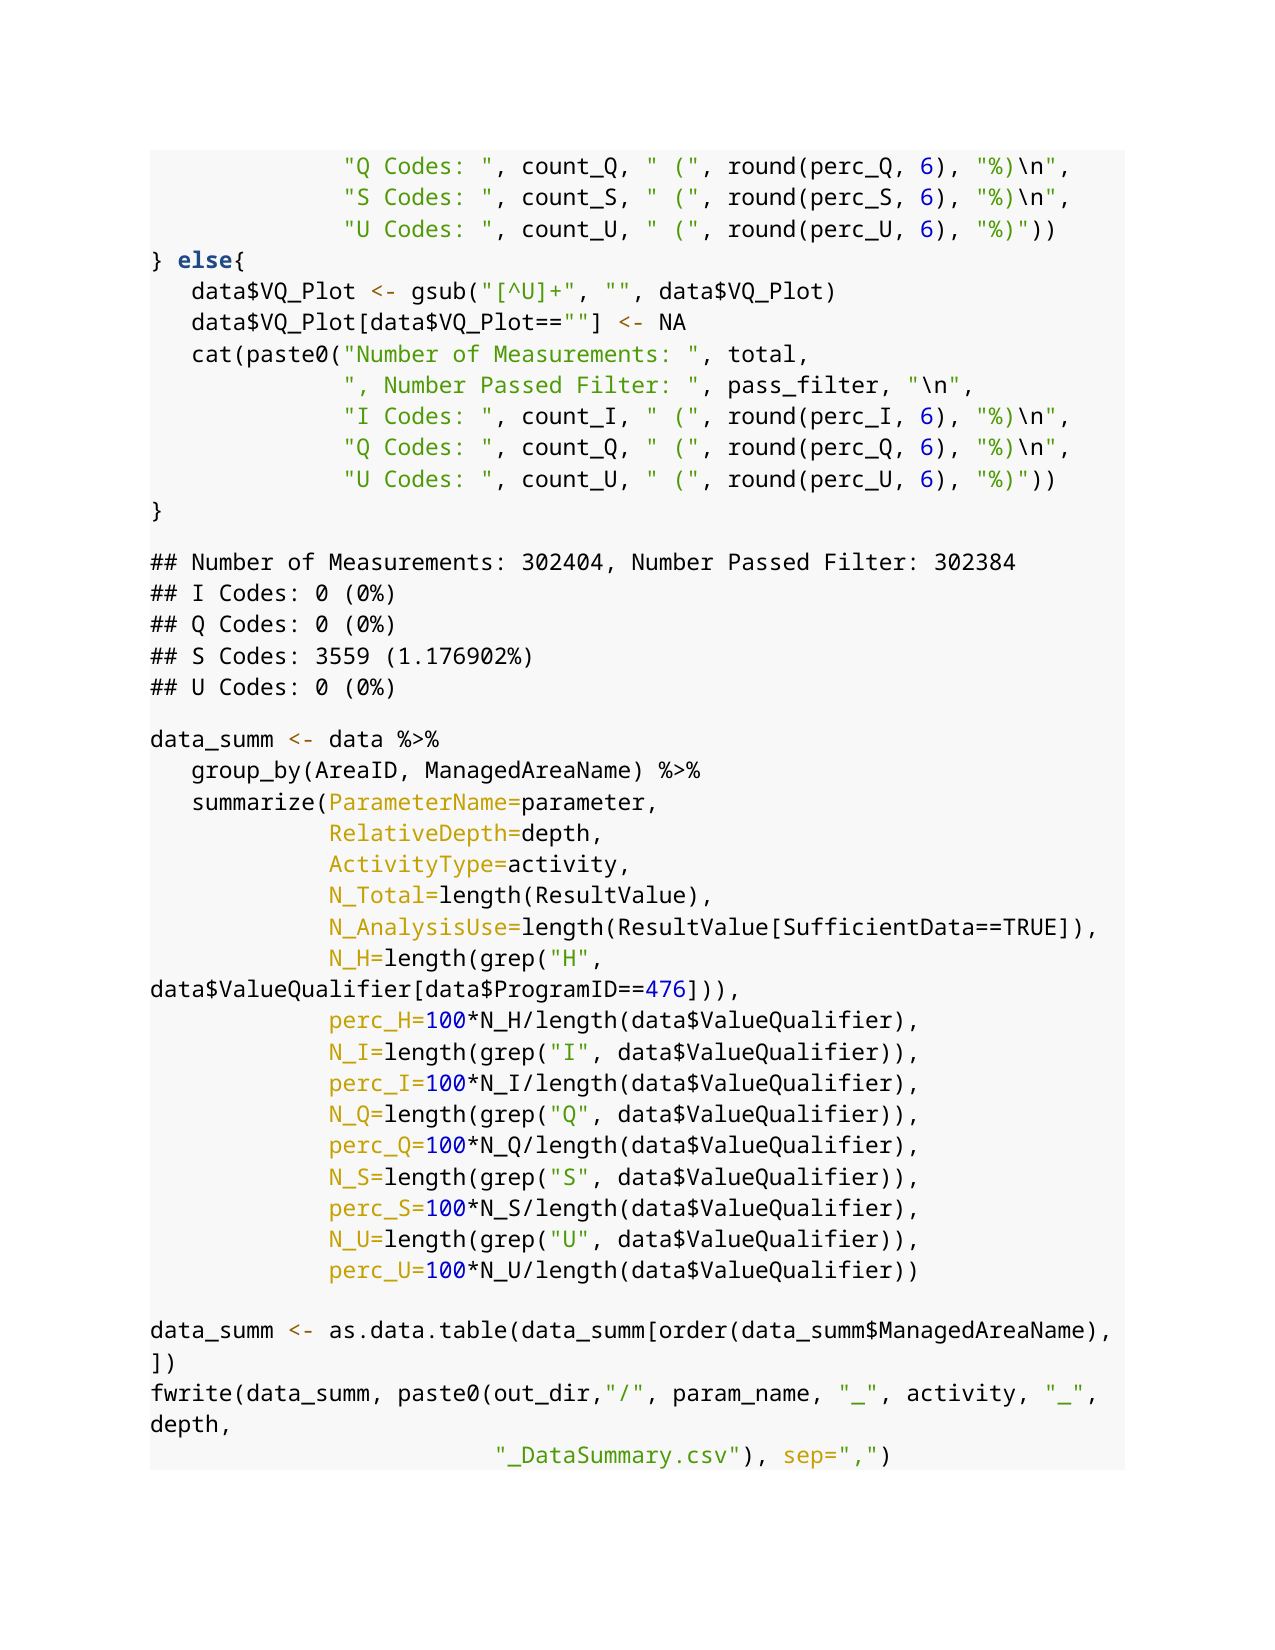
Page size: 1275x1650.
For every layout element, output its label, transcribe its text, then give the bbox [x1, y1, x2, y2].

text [150, 150, 1125, 525]
text ## Number of Measurements: 302404, Number Passed Filter: 302384 ## I Codes: 0 (0%) ## Q Codes: 0 (0%) ## S Codes: 3559 (1.176902%) ## U Codes: 0 (0%) [150, 546, 1125, 702]
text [150, 723, 1125, 1470]
